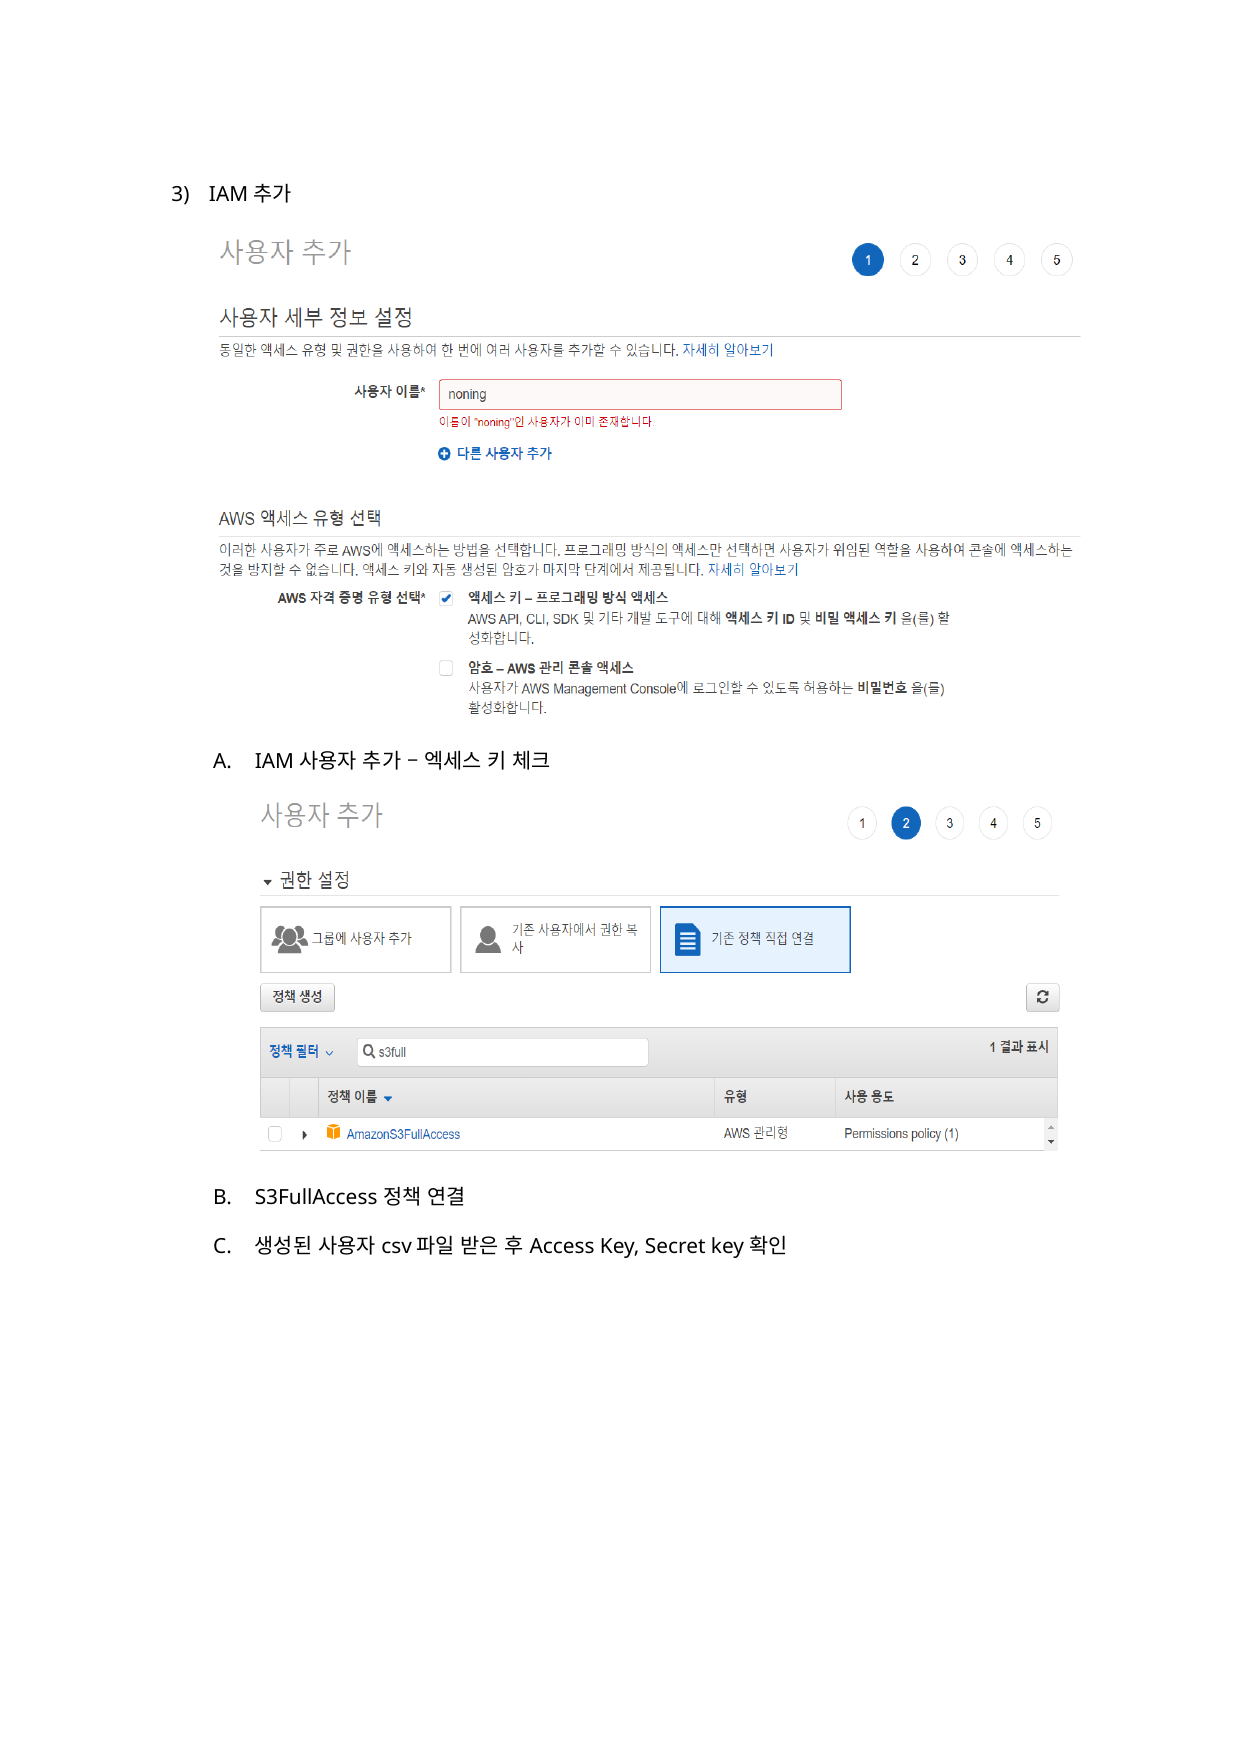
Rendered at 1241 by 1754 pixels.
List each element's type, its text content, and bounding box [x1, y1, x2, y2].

picture [254, 793, 1071, 1161]
list IAM 추가 [171, 177, 1090, 207]
list S3FullAccess 정책 연결 [213, 1180, 1090, 1210]
picture [208, 226, 1091, 726]
list IAM 사용자 추가 – 엑세스 키 체크 [213, 744, 1090, 775]
list 생성된 사용자 csv파일 받은 후 Access Key, Secret key 확인 [213, 1229, 1090, 1259]
